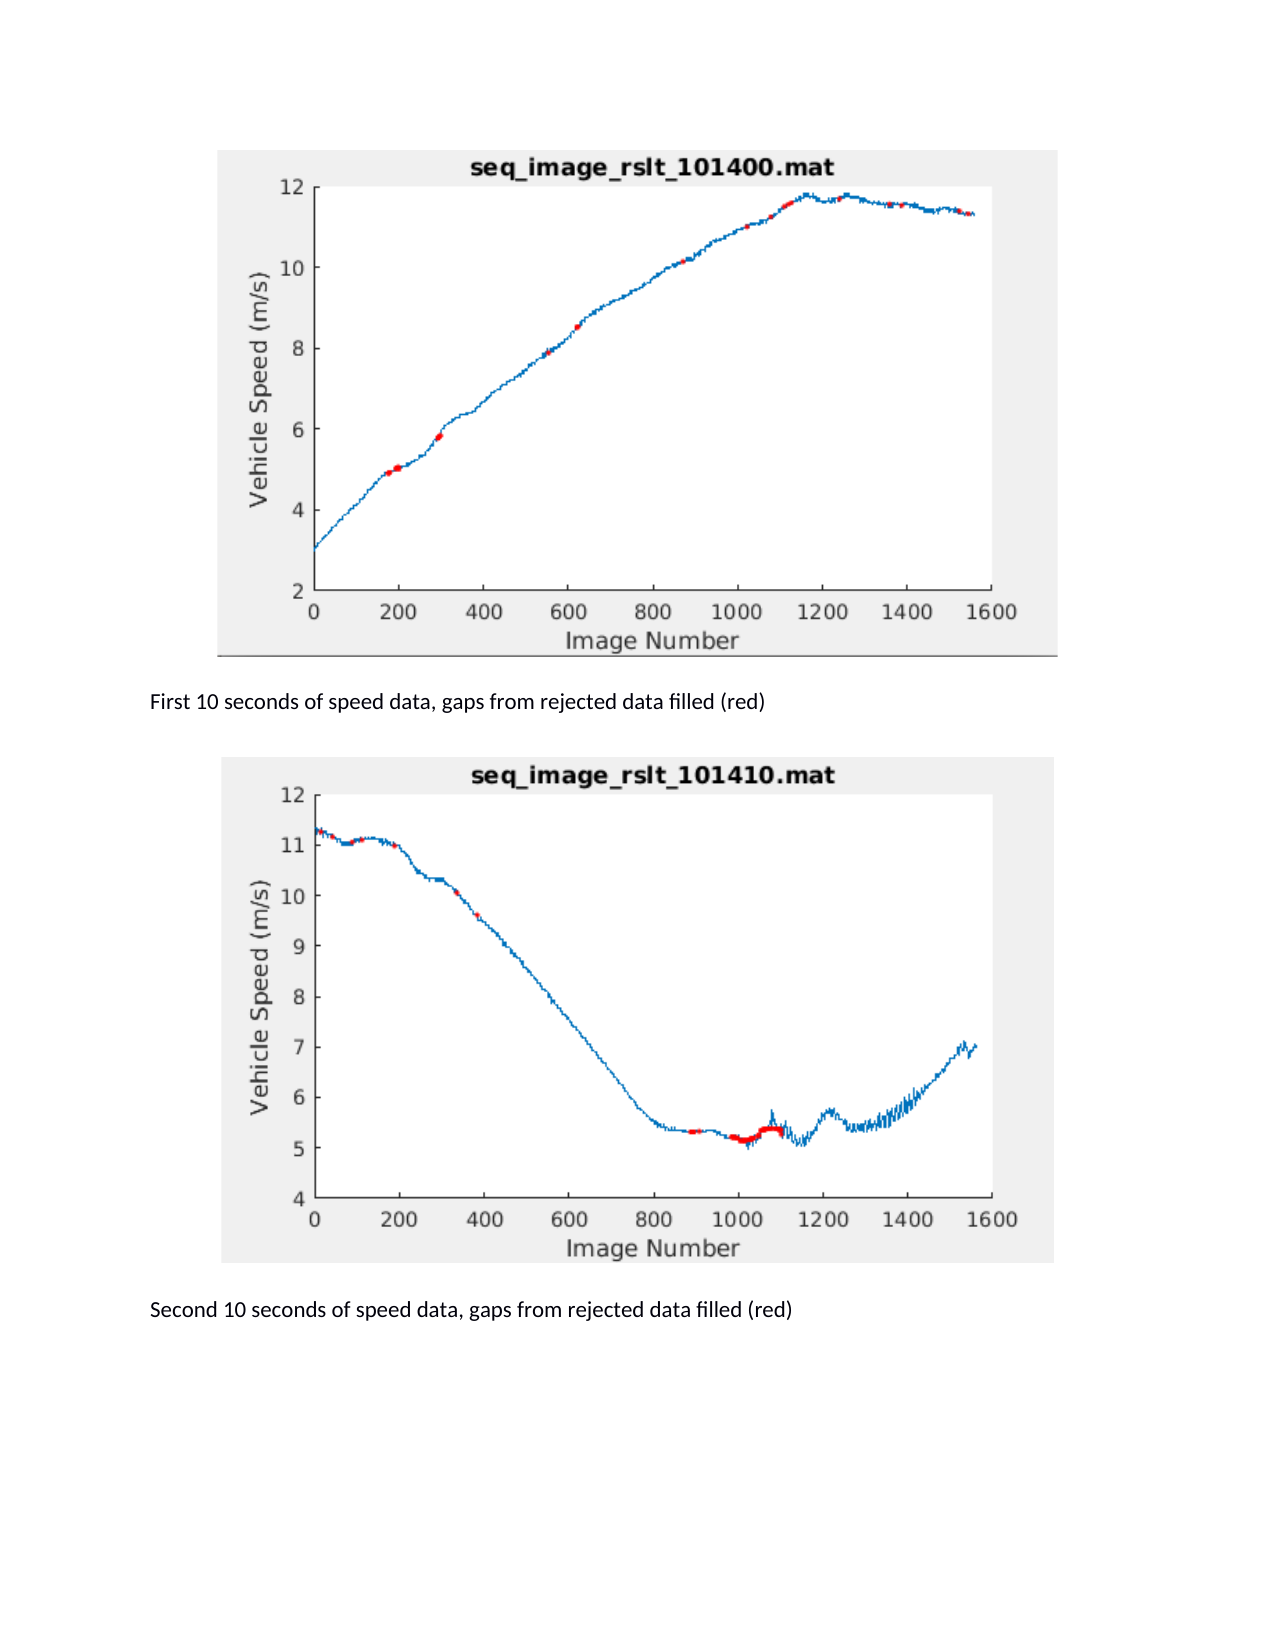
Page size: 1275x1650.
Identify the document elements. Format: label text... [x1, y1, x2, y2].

picture [221, 757, 1054, 1263]
text Second 10 seconds of speed data, gaps from rejected data filled (red) [150, 1295, 1125, 1323]
text First 10 seconds of speed data, gaps from rejected data filled (red) [150, 687, 1125, 715]
picture [217, 150, 1058, 657]
